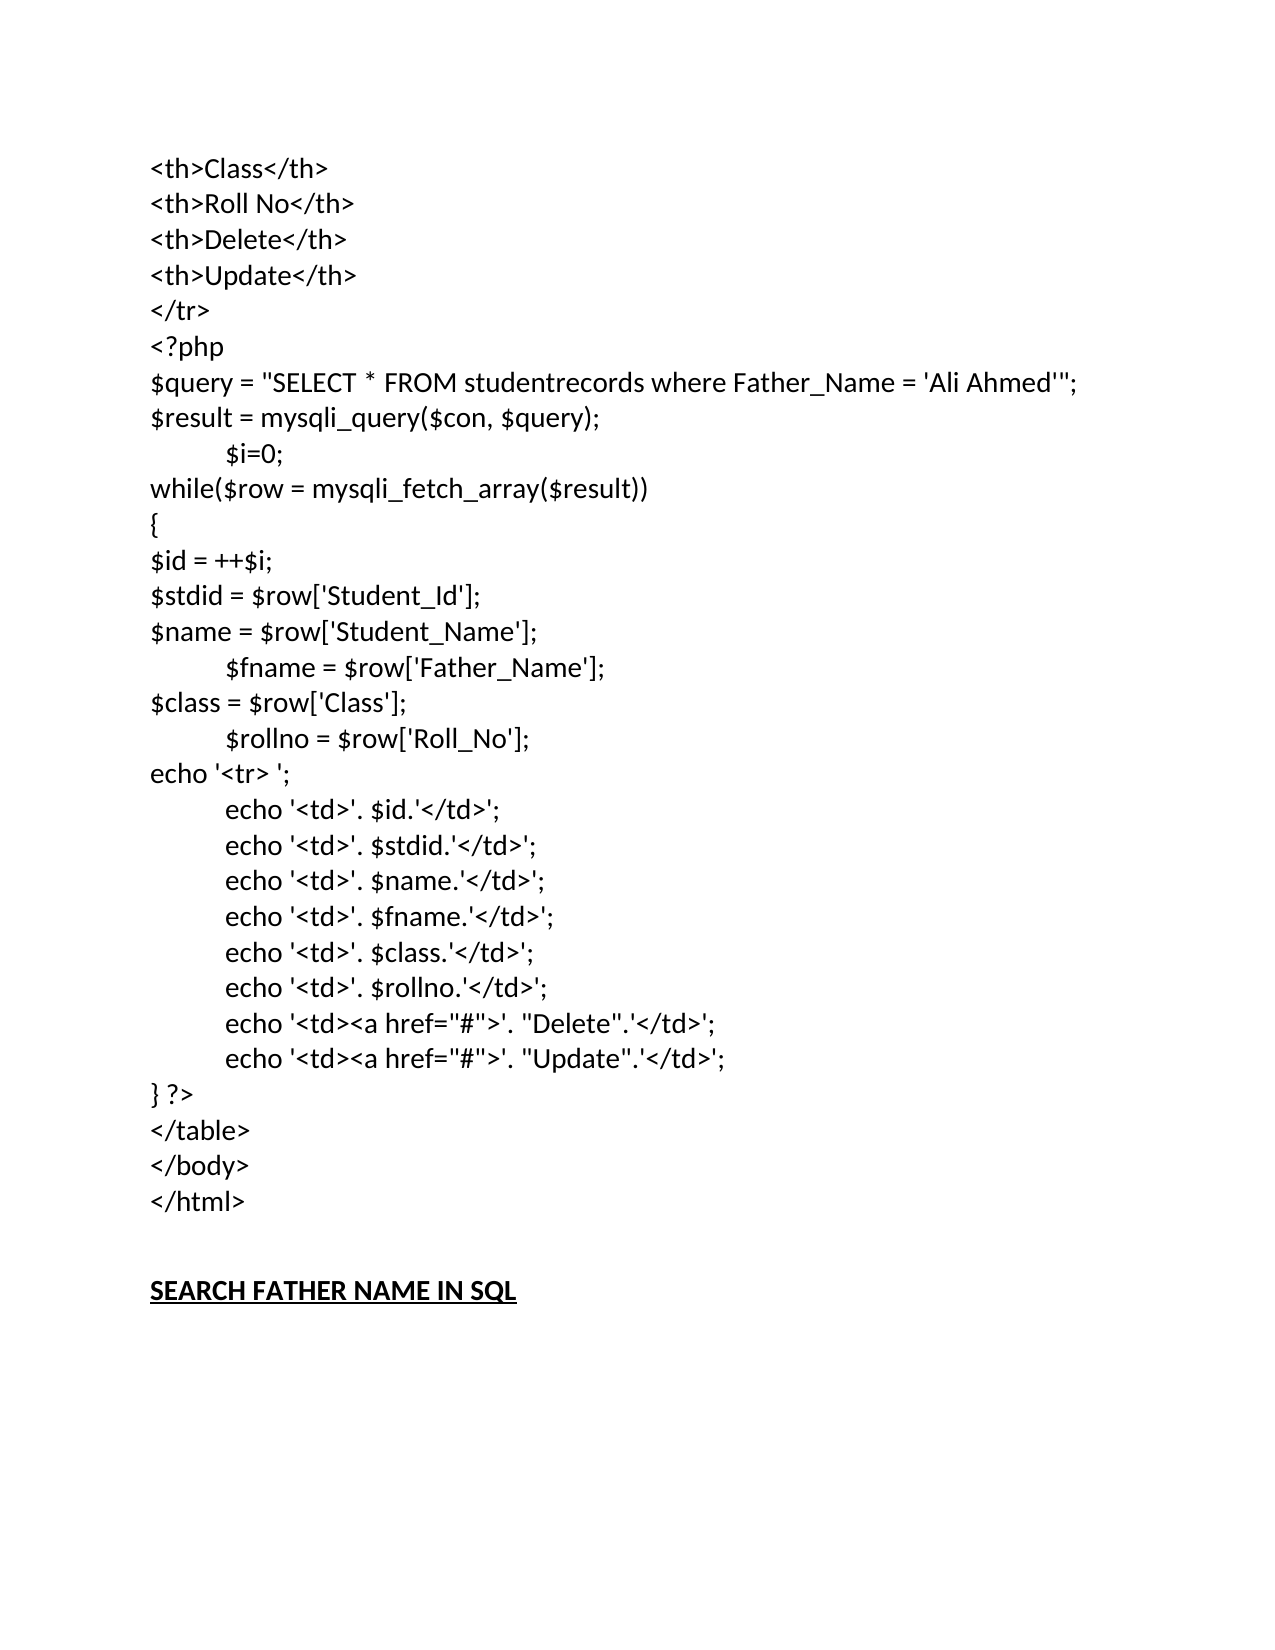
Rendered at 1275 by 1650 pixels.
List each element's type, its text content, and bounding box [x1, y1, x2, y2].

text $class = $row['Class']; [150, 684, 1125, 720]
text </tr> [150, 292, 1125, 328]
text $stdid = $row['Student_Id']; [150, 577, 1125, 613]
text </table> [150, 1112, 1125, 1147]
text { [150, 506, 1125, 542]
text SEARCH FATHER NAME IN SQL [150, 1272, 1125, 1307]
text echo '<td>'. $id.'</td>'; [150, 791, 1125, 827]
text echo '<td><a href="#">'. "Delete".'</td>'; [150, 1005, 1125, 1041]
text <th>Delete</th> [150, 221, 1125, 257]
text echo '<td>'. $class.'</td>'; [150, 934, 1125, 969]
text echo '<tr> '; [150, 756, 1125, 791]
text echo '<td>'. $name.'</td>'; [150, 862, 1125, 898]
text </html> [150, 1183, 1125, 1219]
text echo '<td>'. $stdid.'</td>'; [150, 827, 1125, 862]
text $query = "SELECT * FROM studentrecords where Father_Name = 'Ali Ahmed'"; [150, 364, 1125, 399]
text <?php [150, 328, 1125, 364]
text } ?> [150, 1076, 1125, 1112]
text while($row = mysqli_fetch_array($result)) [150, 471, 1125, 506]
text $name = $row['Student_Name']; [150, 613, 1125, 649]
text echo '<td>'. $rollno.'</td>'; [150, 969, 1125, 1005]
text <th>Roll No</th> [150, 186, 1125, 221]
text $i=0; [150, 435, 1125, 471]
text $rollno = $row['Roll_No']; [150, 720, 1125, 756]
text echo '<td>'. $fname.'</td>'; [150, 898, 1125, 934]
text $id = ++$i; [150, 542, 1125, 577]
text $result = mysqli_query($con, $query); [150, 399, 1125, 435]
text <th>Update</th> [150, 257, 1125, 292]
text $fname = $row['Father_Name']; [150, 649, 1125, 684]
text <th>Class</th> [150, 150, 1125, 186]
text </body> [150, 1147, 1125, 1183]
text echo '<td><a href="#">'. "Update".'</td>'; [150, 1041, 1125, 1076]
